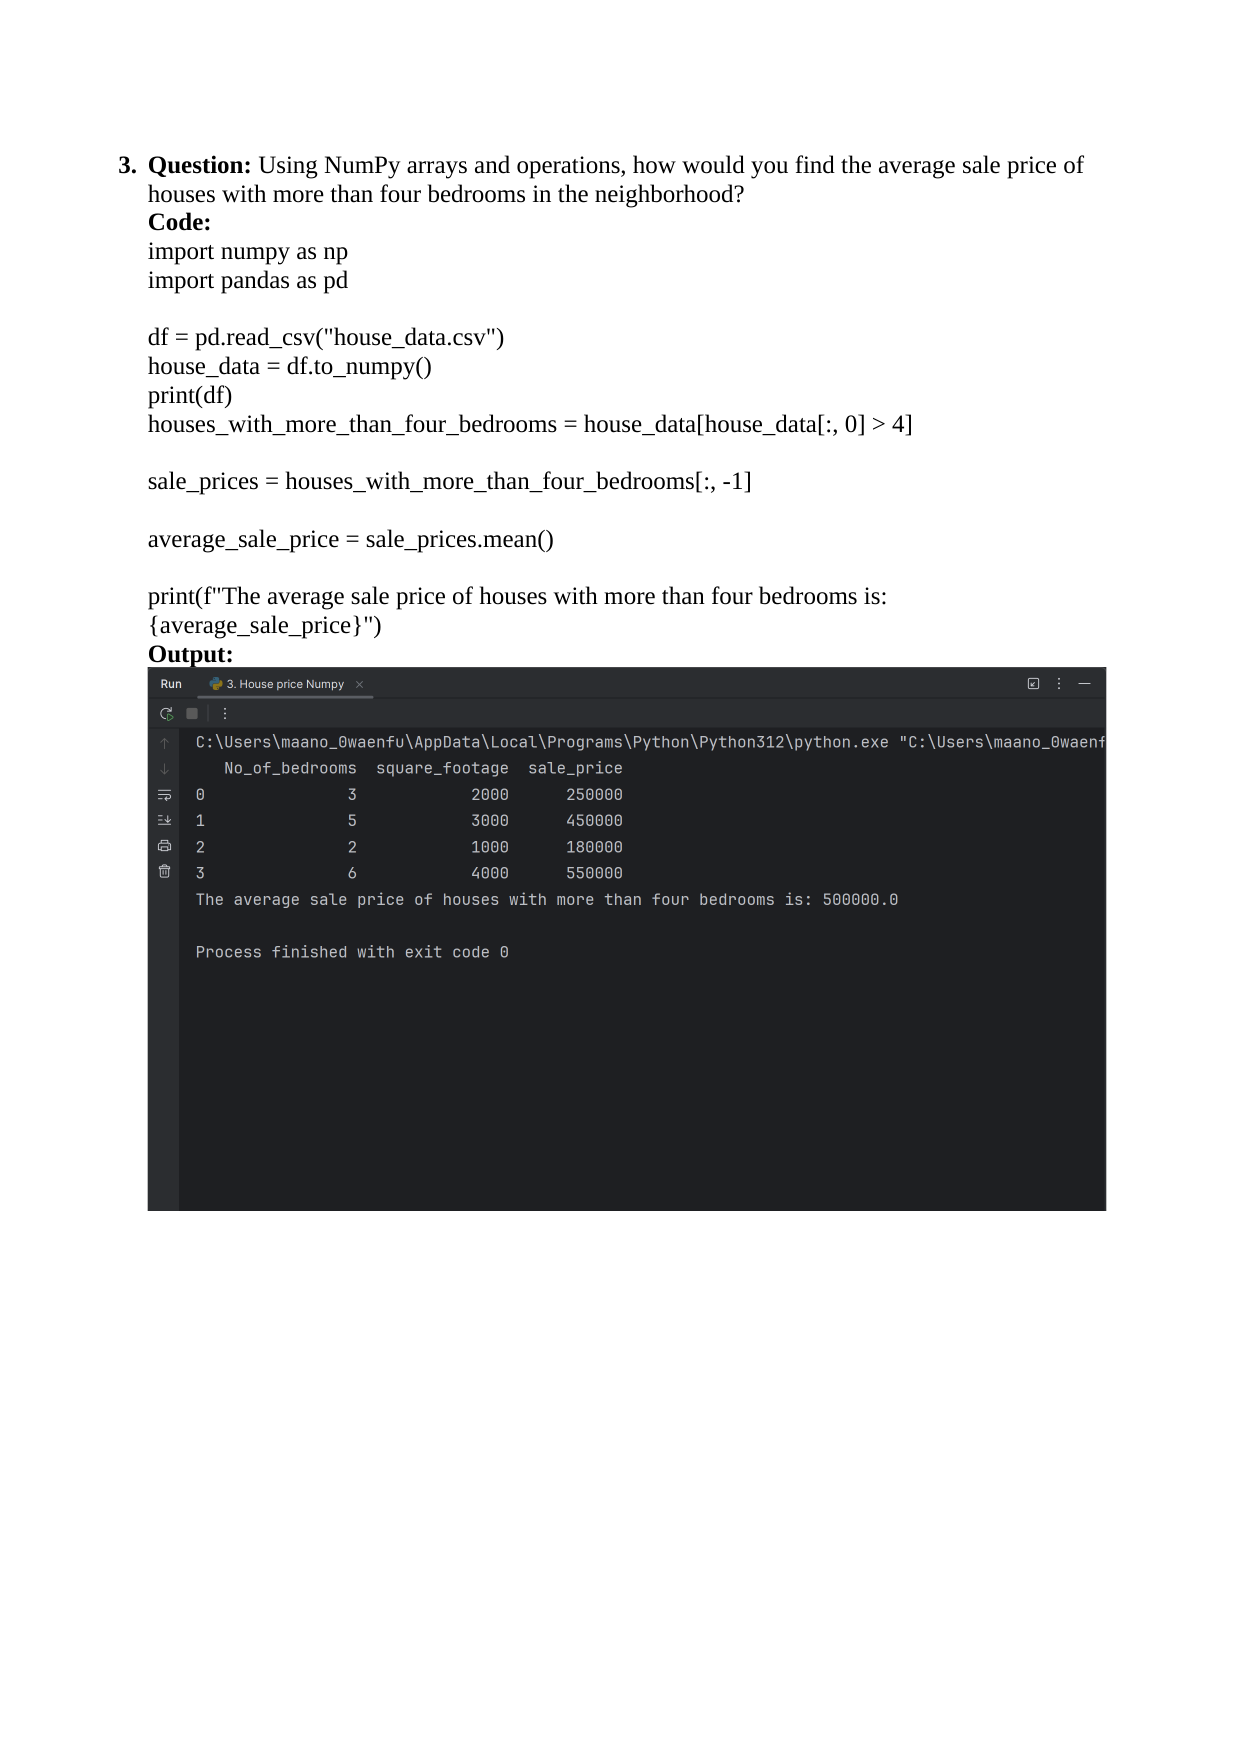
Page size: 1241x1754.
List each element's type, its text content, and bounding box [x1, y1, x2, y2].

text import numpy as np import pandas as pd df = pd.read_csv("house_data.csv") house_data = df.to_numpy() print(df) houses_with_more_than_four_bedrooms = house_data[house_data[:, 0] > 4] sale_prices = houses_with_more_than_four_bedrooms[:, -1] average_sale_price = sale_prices.mean() print(f"The average sale price of houses with more than four bedrooms is: {average_sale_price}") [148, 236, 1117, 639]
list Question: Using NumPy arrays and operations, how would you find the average sale price of houses with more than four bedrooms in the neighborhood? [118, 150, 1117, 207]
text Code: [148, 207, 1117, 236]
text Output: [148, 639, 1117, 667]
picture [147, 667, 1107, 1211]
